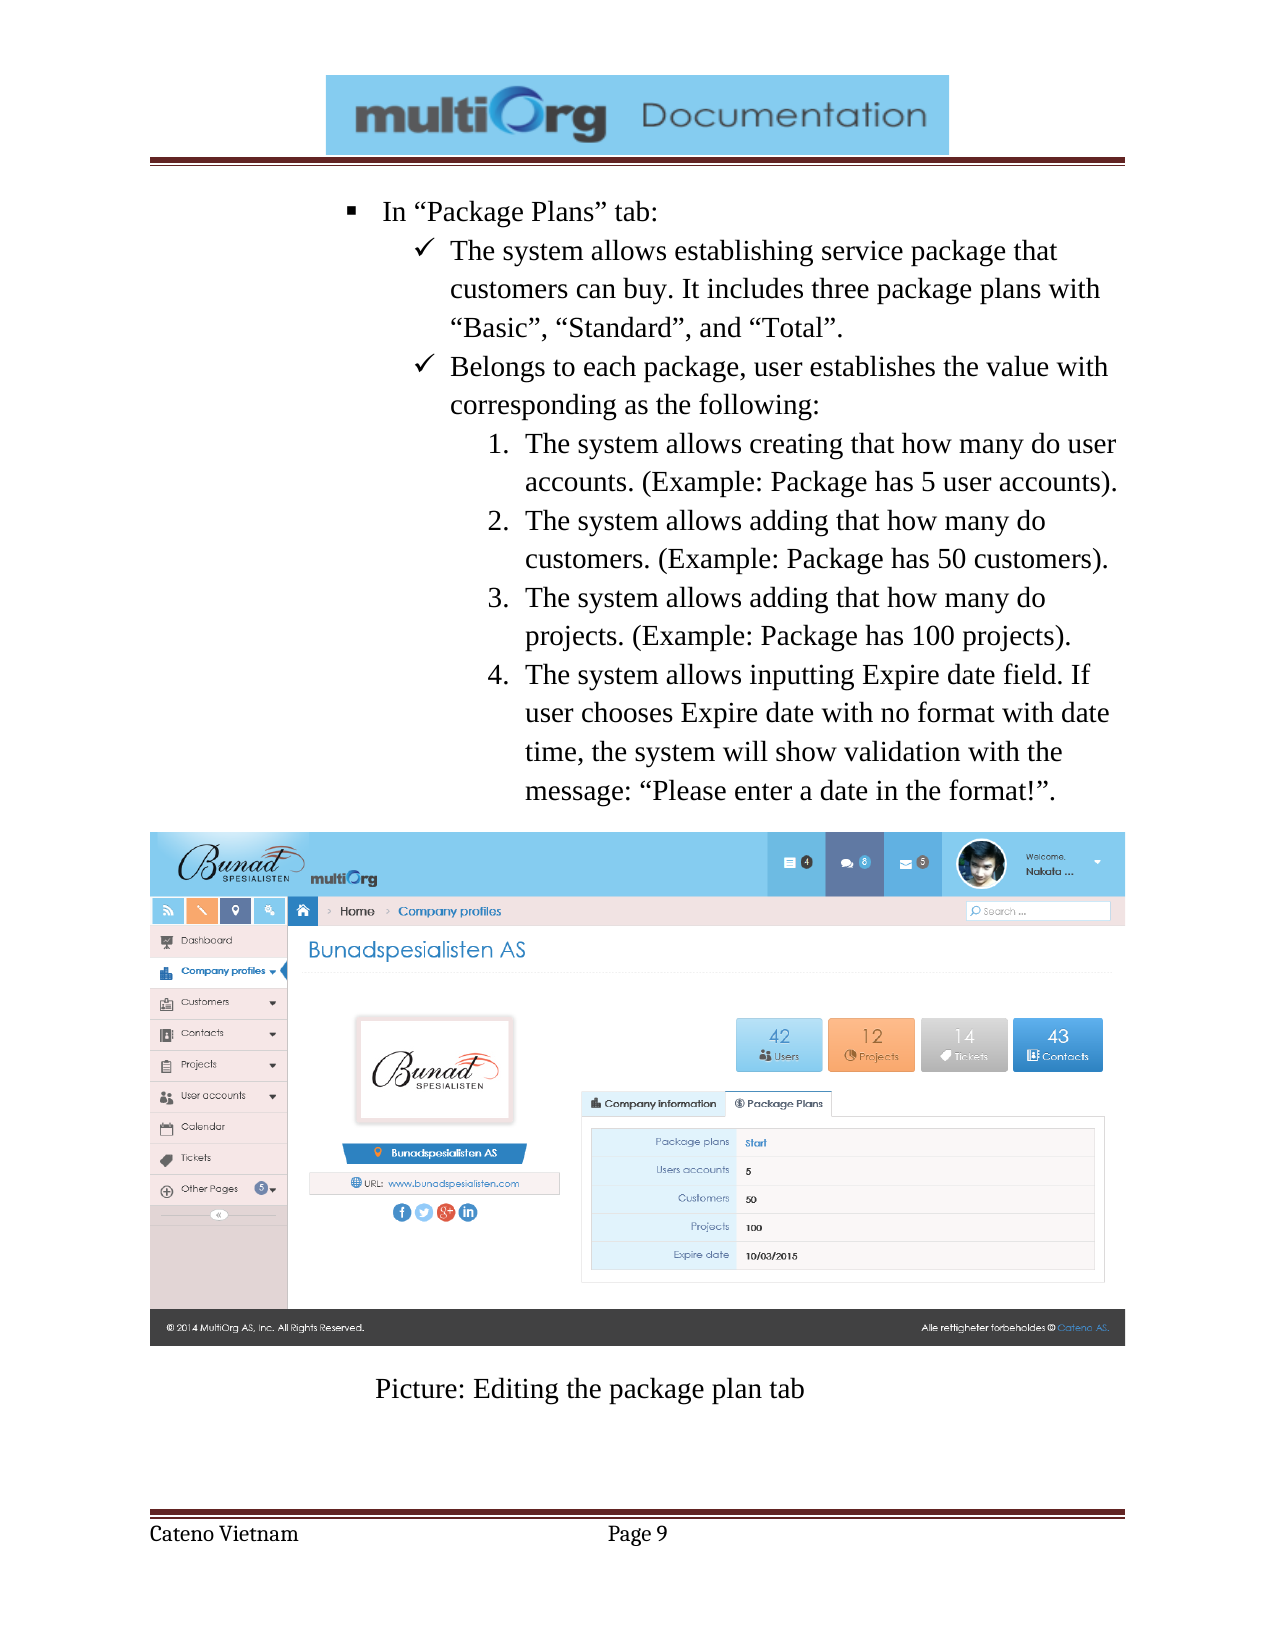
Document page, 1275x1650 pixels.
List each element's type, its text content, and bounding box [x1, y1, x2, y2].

list The system allows inputting Expire date field. If user chooses Expire date with no format with date time, the system will show validation with the message: “Please enter a date in the format!”. [487, 657, 1125, 806]
list In “Package Plans” tab: [344, 194, 1125, 228]
list The system allows adding that how many do projects. (Example: Package has 100 projects). [487, 580, 1125, 652]
picture [150, 832, 1125, 1346]
list The system allows creating that how many do user accounts. (Example: Package has 5 user accounts). [487, 426, 1125, 498]
list Belongs to each package, user establishes the value with corresponding as the following: [412, 349, 1125, 421]
picture [325, 75, 950, 155]
list The system allows establishing service package that customers can buy. It includes three package plans with “Basic”, “Standard”, and “Total”. [412, 233, 1125, 344]
list The system allows adding that how many do customers. (Example: Package has 50 customers). [487, 503, 1125, 575]
text Picture: Editing the package plan tab [375, 1371, 1125, 1404]
